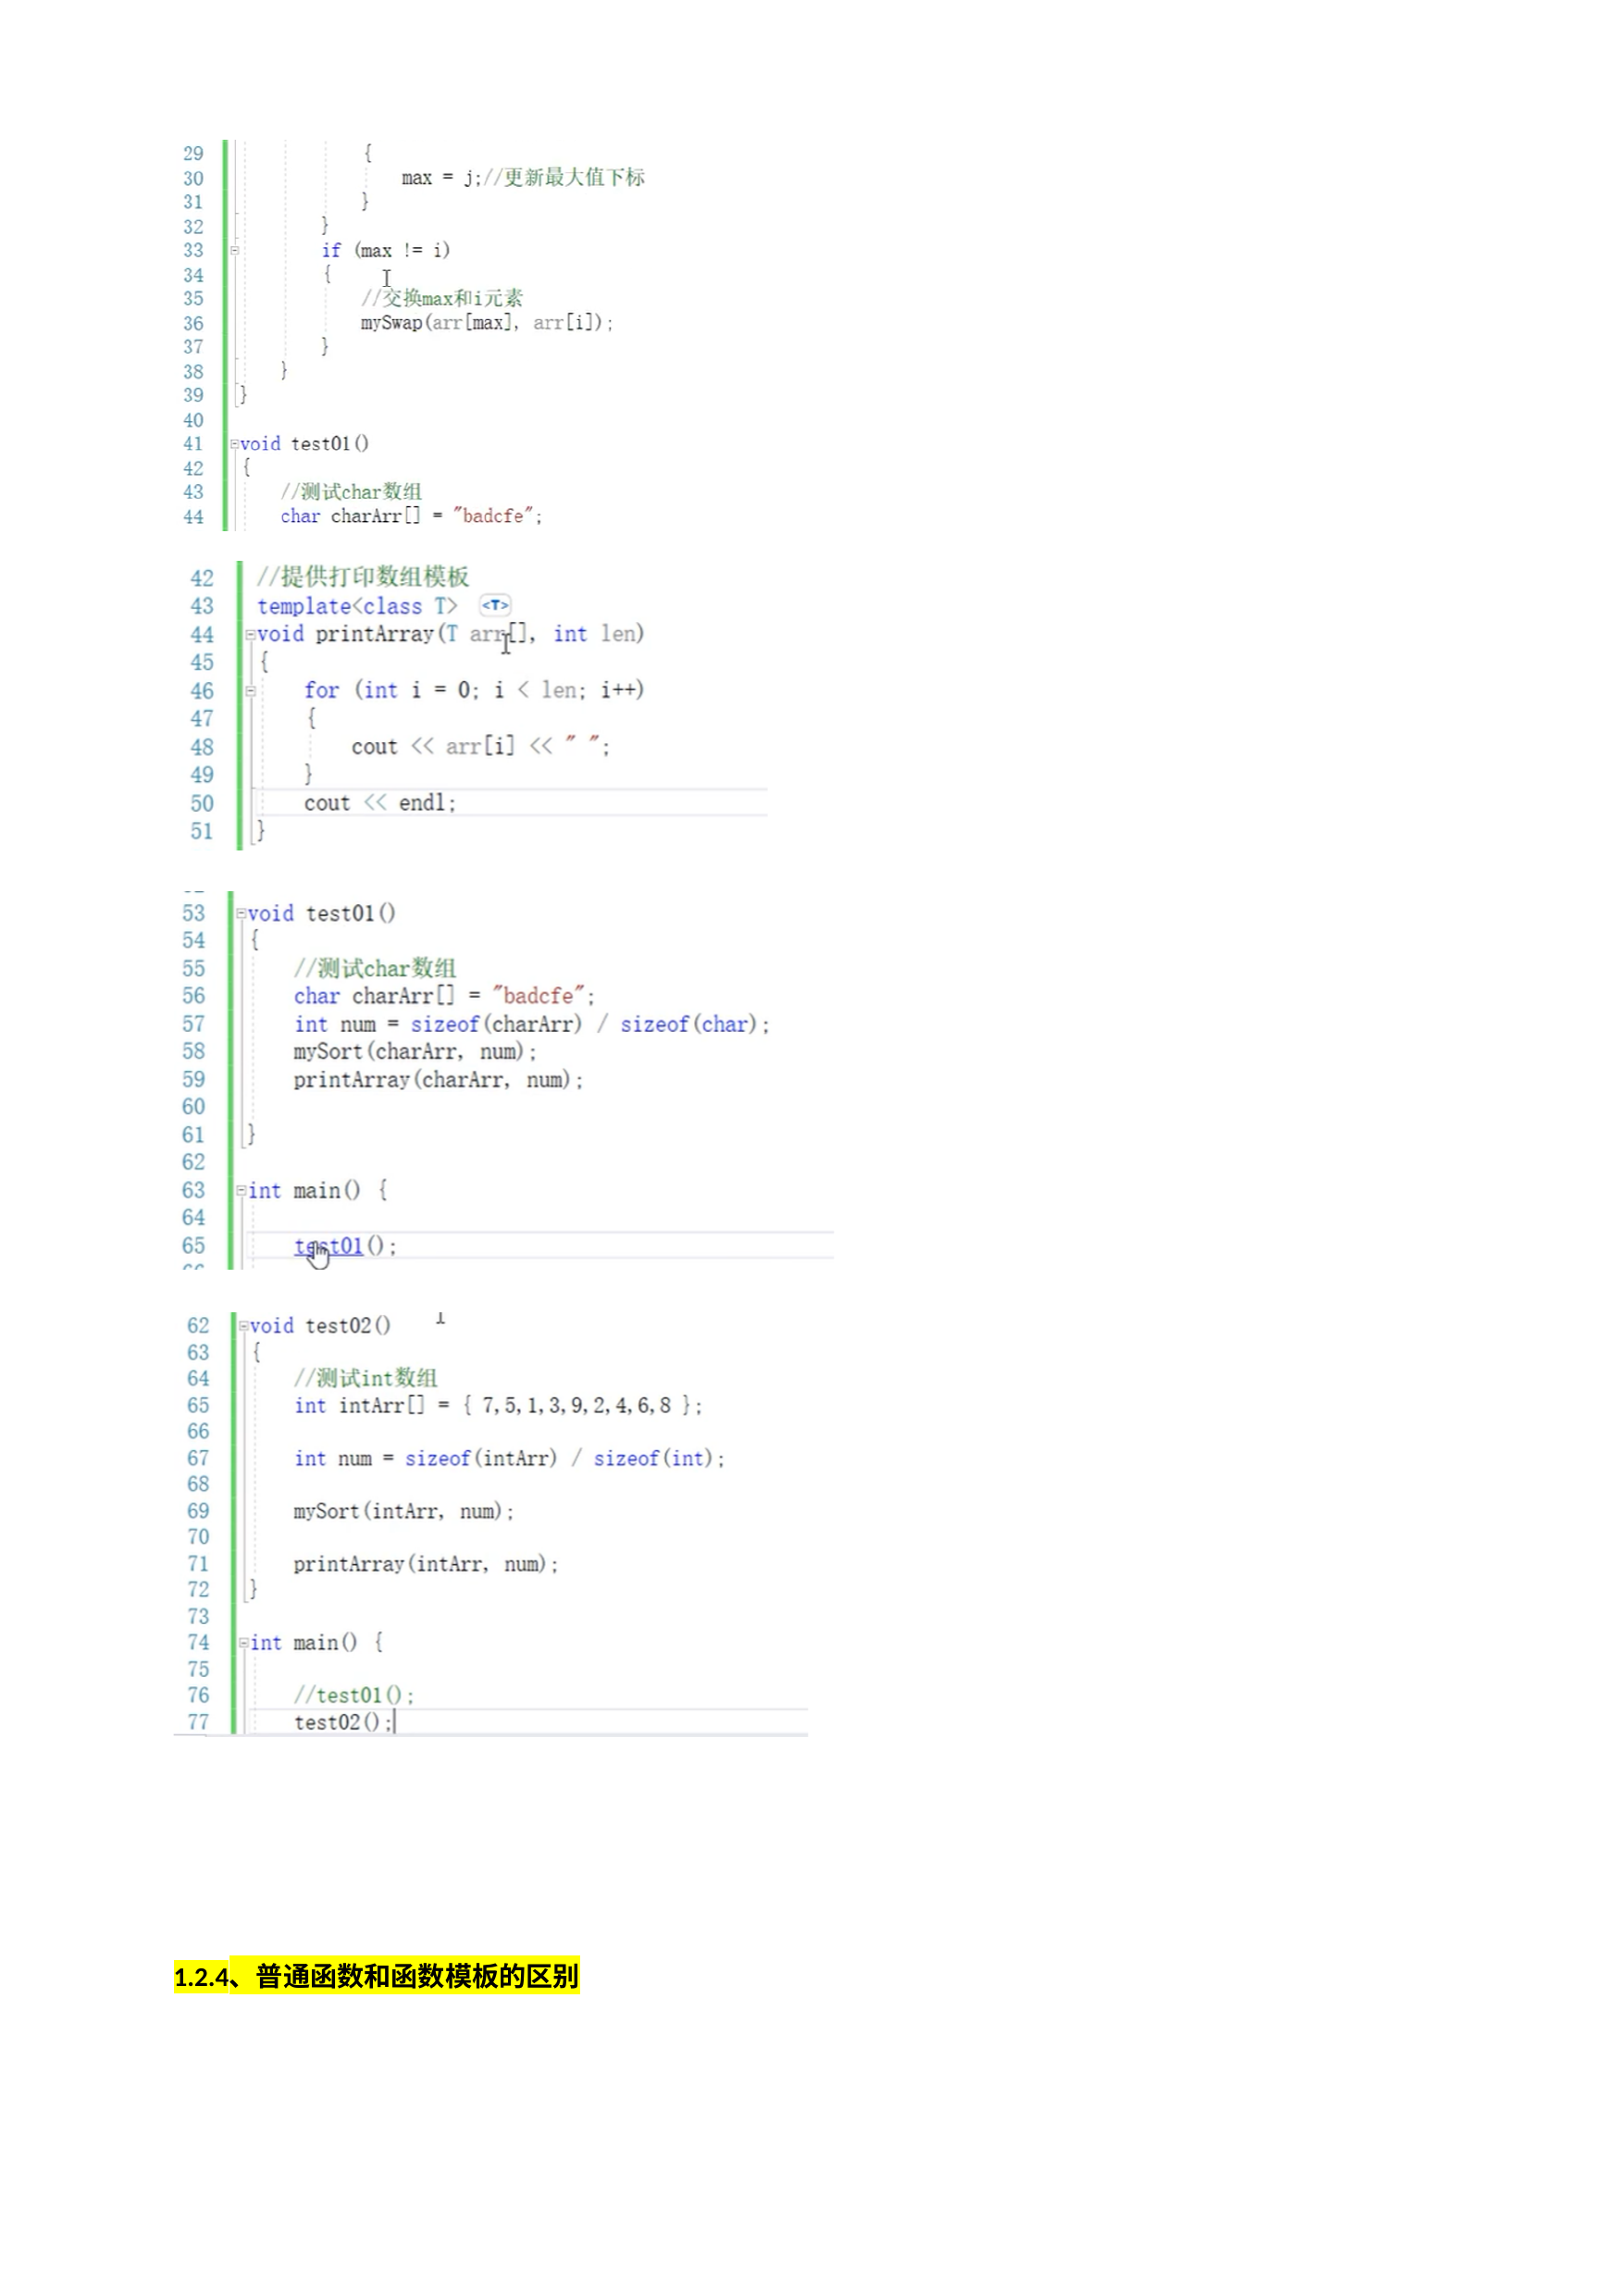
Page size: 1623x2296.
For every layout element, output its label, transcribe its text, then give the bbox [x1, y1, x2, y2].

picture [173, 891, 835, 1270]
picture [173, 140, 735, 531]
picture [173, 1312, 809, 1737]
text 1.2.4、普通函数和函数模板的区别 [173, 1944, 1449, 2004]
picture [173, 561, 768, 850]
